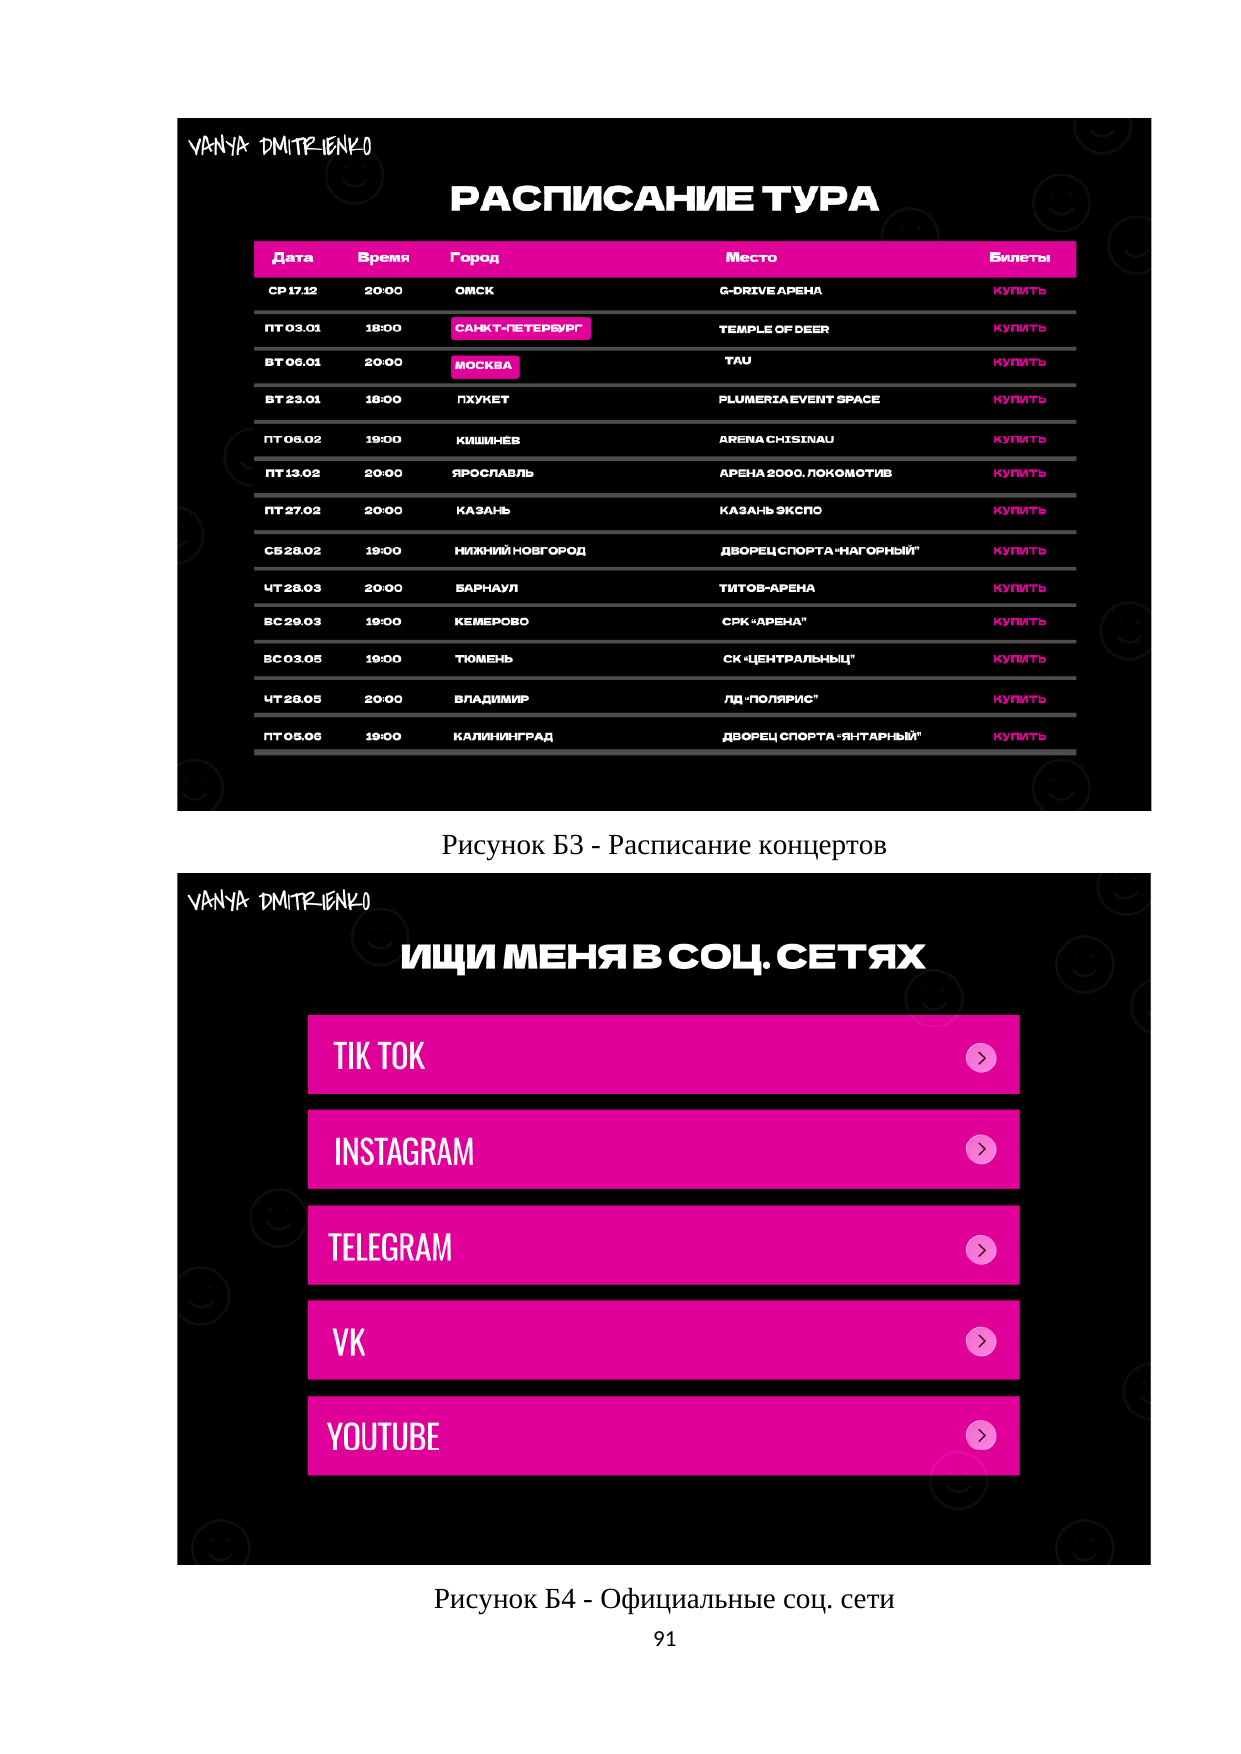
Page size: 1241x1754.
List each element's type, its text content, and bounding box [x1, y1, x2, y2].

picture [177, 873, 1152, 1565]
text Рисунок Б3 - Расписание концертов [177, 827, 1152, 861]
picture [177, 118, 1152, 811]
text Рисунок Б4 - Официальные соц. сети [177, 1581, 1152, 1615]
